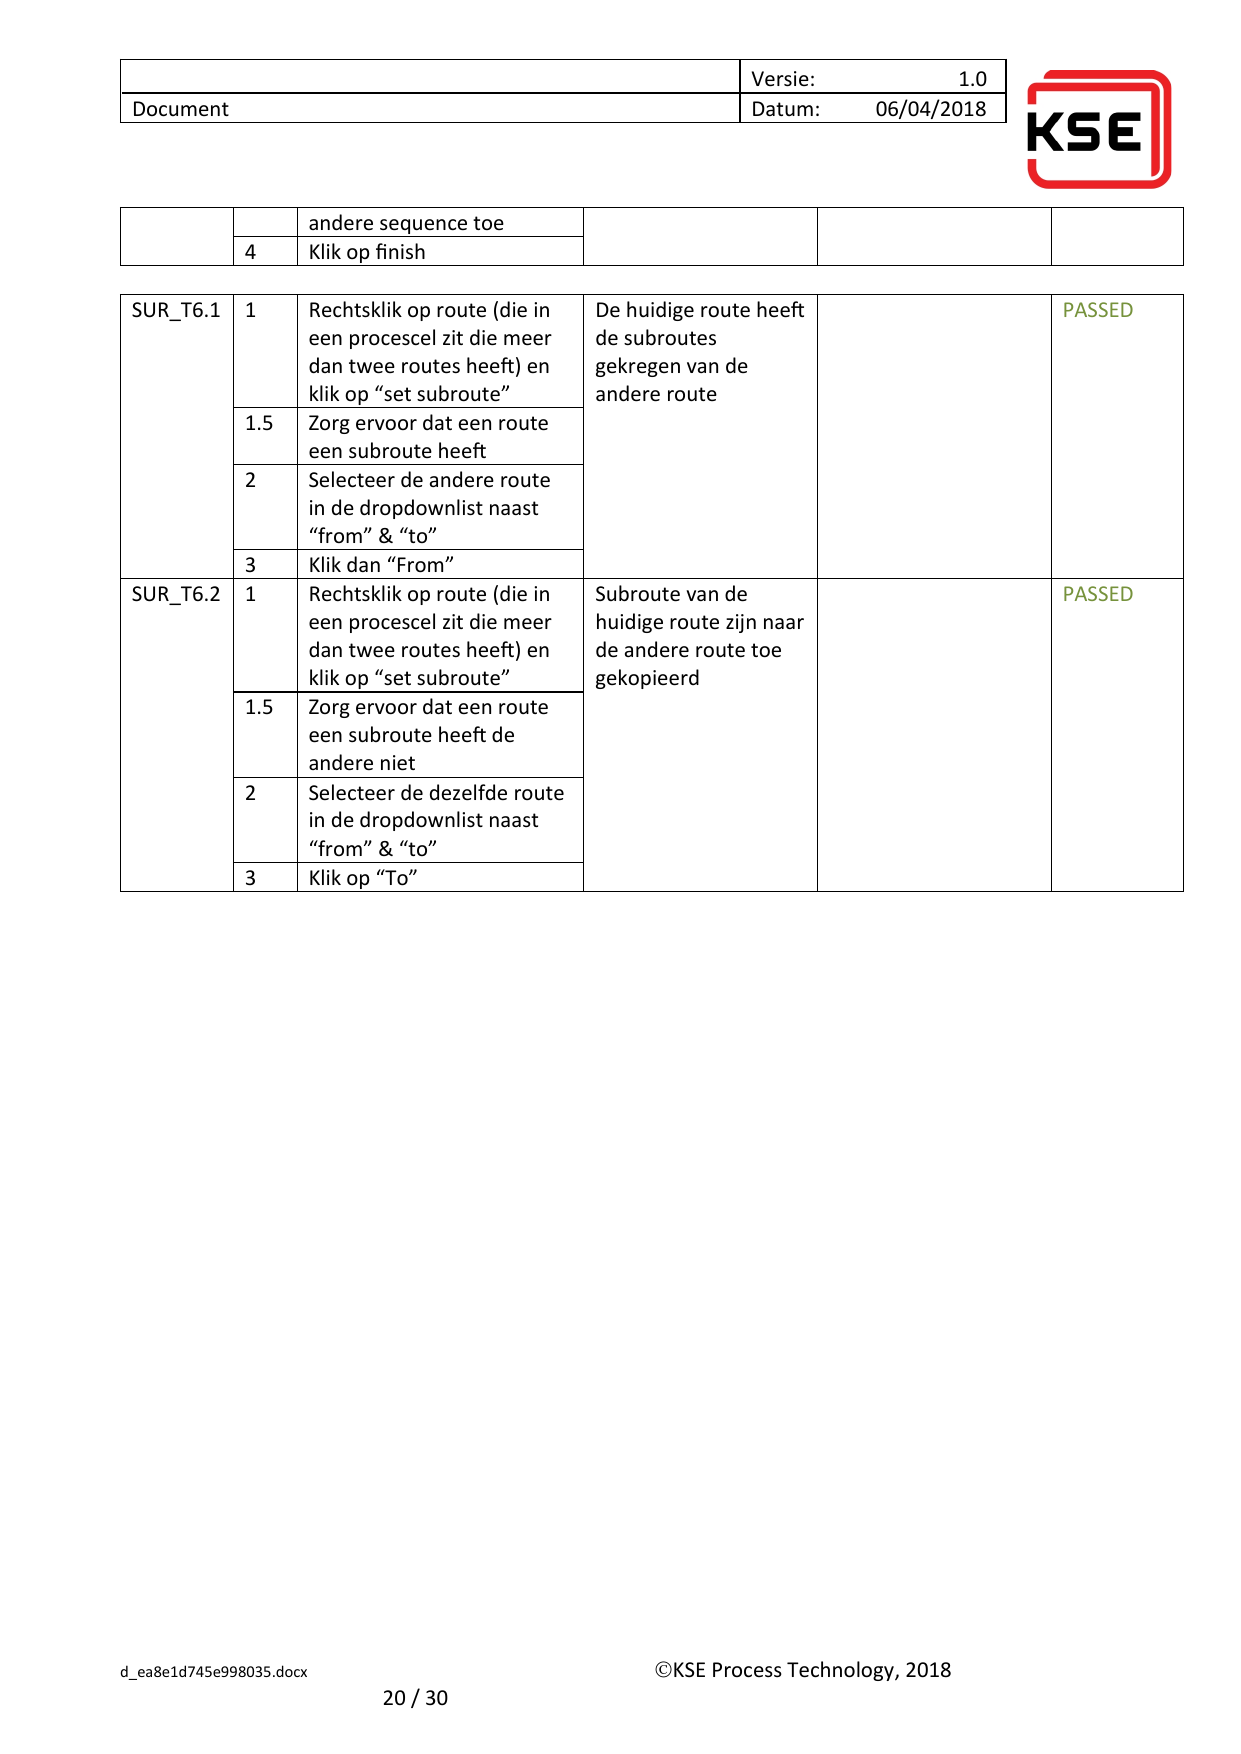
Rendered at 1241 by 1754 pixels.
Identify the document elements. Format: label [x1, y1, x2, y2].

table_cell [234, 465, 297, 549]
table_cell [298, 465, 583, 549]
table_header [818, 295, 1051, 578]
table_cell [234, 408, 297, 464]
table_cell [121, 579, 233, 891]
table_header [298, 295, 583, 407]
picture [1027, 70, 1172, 189]
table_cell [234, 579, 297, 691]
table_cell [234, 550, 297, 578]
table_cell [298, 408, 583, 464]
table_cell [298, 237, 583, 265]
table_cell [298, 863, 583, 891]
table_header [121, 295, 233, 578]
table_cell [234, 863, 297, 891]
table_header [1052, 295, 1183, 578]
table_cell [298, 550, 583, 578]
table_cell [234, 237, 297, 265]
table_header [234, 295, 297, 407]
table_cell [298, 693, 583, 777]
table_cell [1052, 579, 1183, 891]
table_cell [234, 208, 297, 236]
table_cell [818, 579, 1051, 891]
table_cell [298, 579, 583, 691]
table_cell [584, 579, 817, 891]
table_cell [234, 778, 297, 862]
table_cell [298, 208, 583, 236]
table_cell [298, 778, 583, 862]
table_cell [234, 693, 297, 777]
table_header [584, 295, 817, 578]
